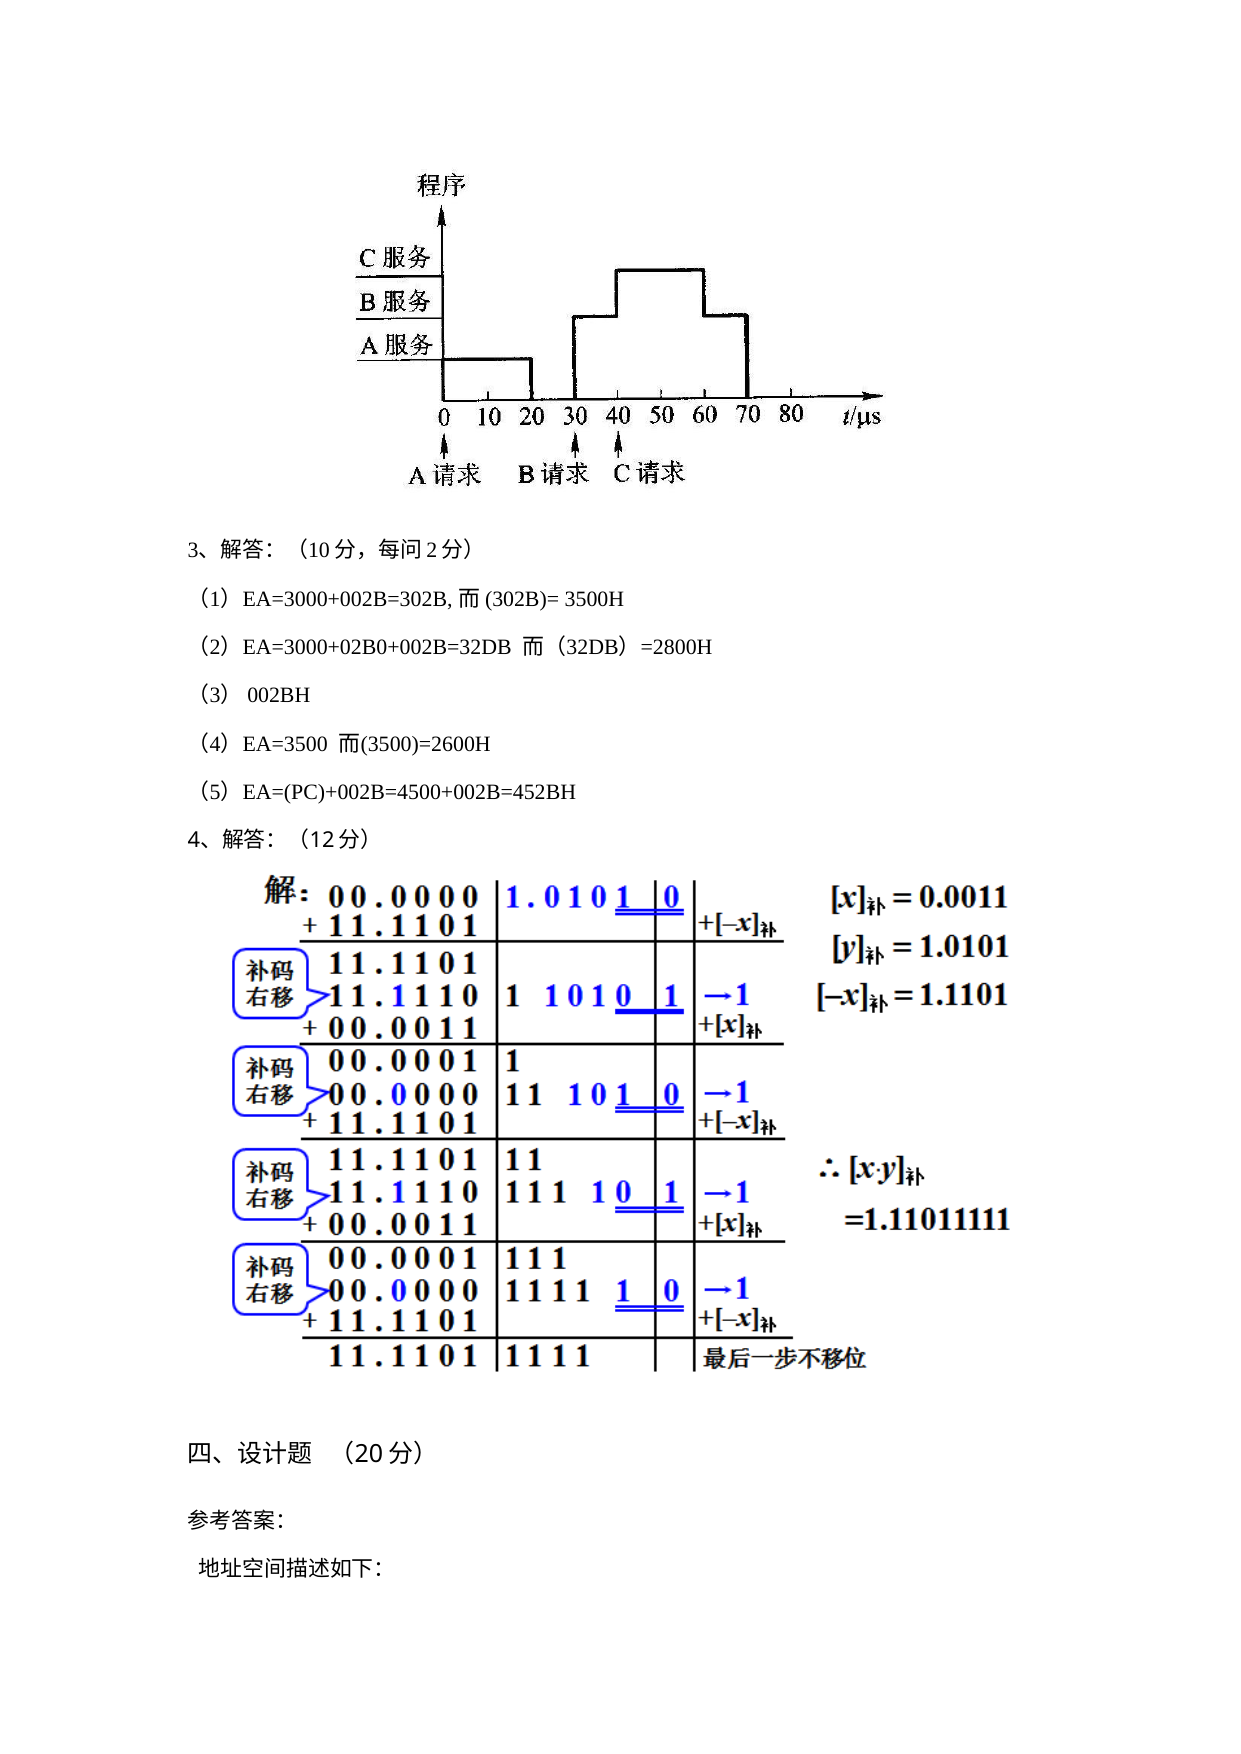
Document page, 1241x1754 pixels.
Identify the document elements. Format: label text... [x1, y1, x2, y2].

text （3） 002BH [187, 677, 1053, 709]
text 四、设计题 （20分） [187, 1419, 1011, 1484]
text 3、解答：（10分，每问2分） [187, 532, 1053, 564]
text （1）EA=3000+002B=302B, 而 (302B)= 3500H [187, 580, 1053, 613]
picture [231, 870, 1019, 1373]
text 参考答案： [187, 1502, 1053, 1535]
text （4）EA=3500 而(3500)=2600H [187, 725, 1053, 758]
text （5）EA=(PC)+002B=4500+002B=452BH [187, 774, 1053, 806]
text （2）EA=3000+02B0+002B=32DB 而（32DB）=2800H [187, 629, 1053, 661]
text 4、解答：（12分） [187, 822, 1053, 854]
picture [337, 162, 901, 502]
text 地址空间描述如下： [187, 1551, 1053, 1583]
